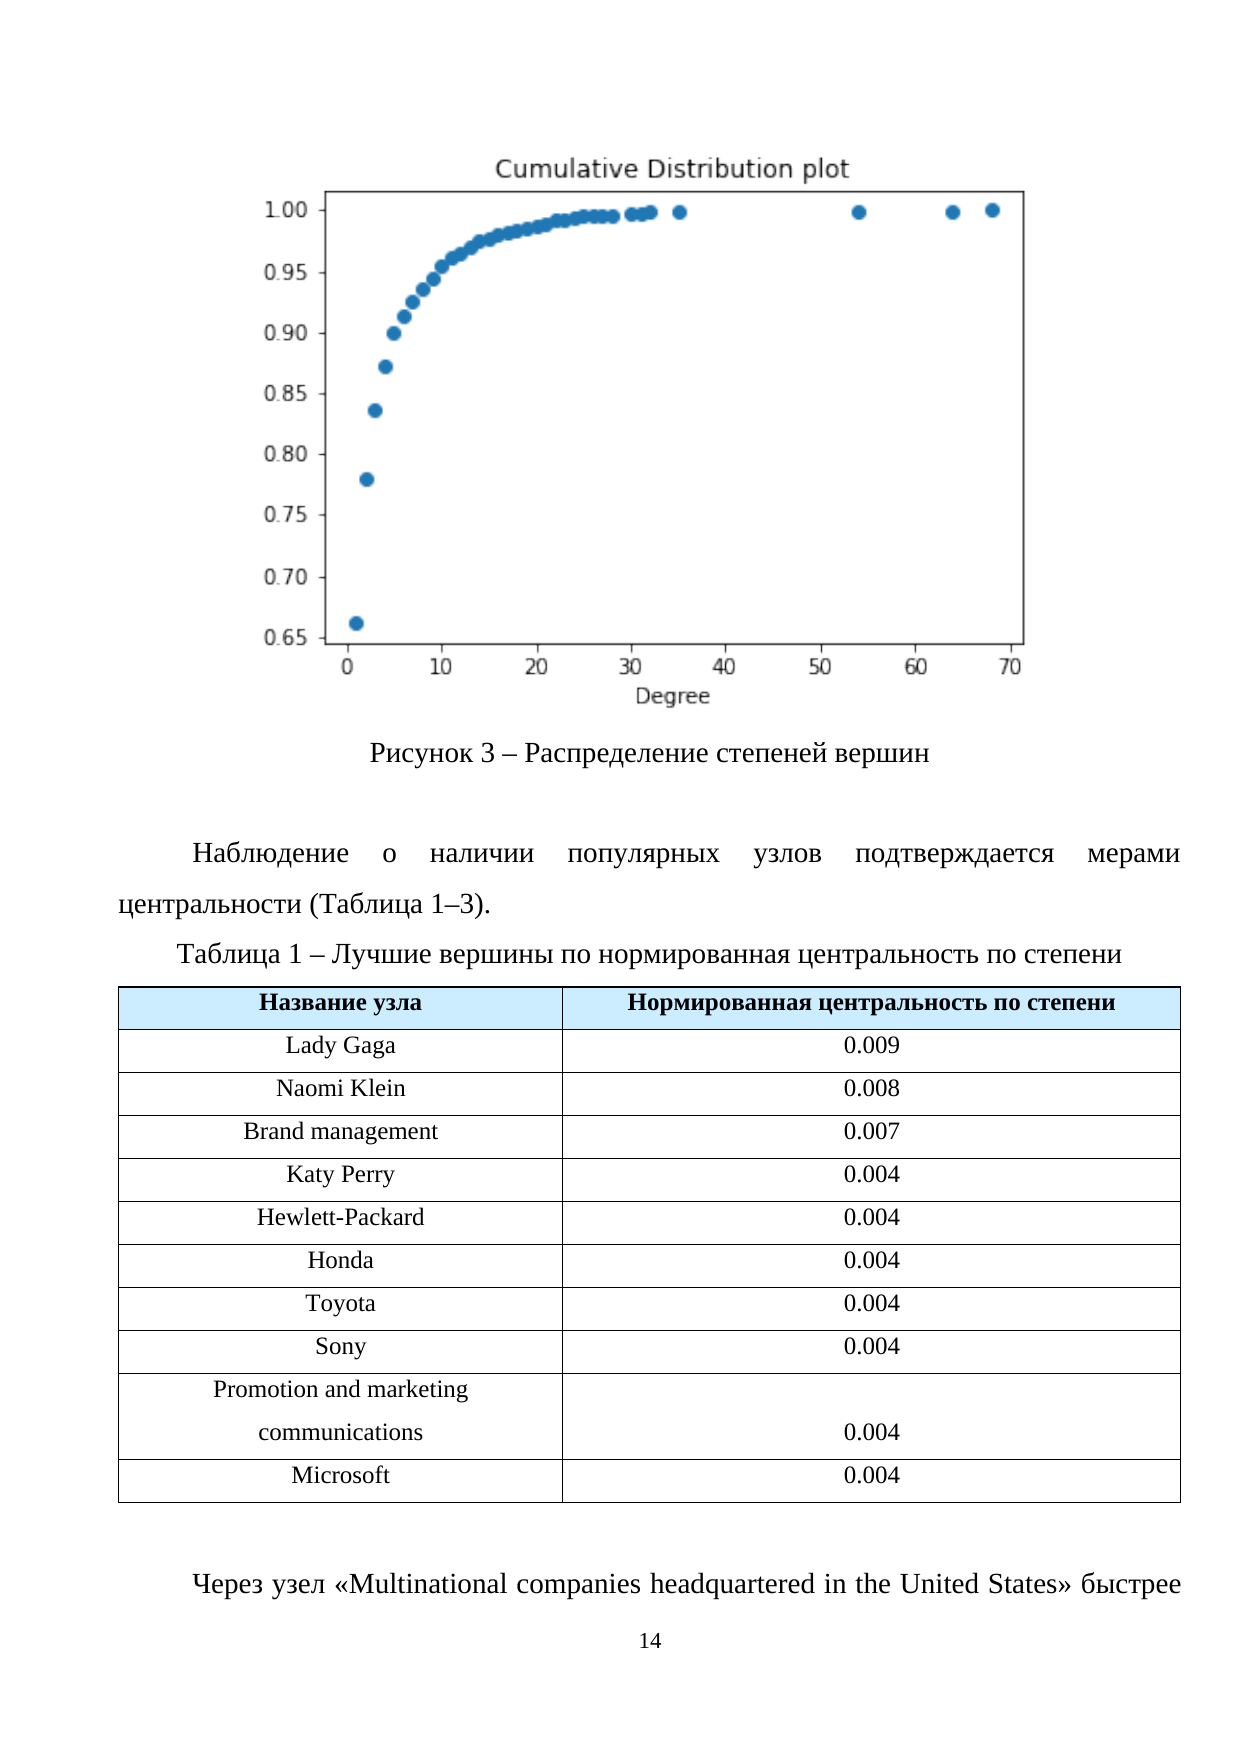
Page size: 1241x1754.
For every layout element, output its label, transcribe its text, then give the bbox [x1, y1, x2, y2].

table_cell 0.004 [563, 1245, 1180, 1287]
table_cell Brand management [119, 1116, 562, 1158]
table_cell Honda [119, 1245, 562, 1287]
picture [212, 118, 1113, 719]
table_cell Toyota [119, 1288, 562, 1330]
table_cell 0.008 [563, 1073, 1180, 1115]
table_cell 0.004 [563, 1159, 1180, 1201]
table_cell 0.004 [563, 1374, 1180, 1459]
text Наблюдение о наличии популярных узлов подтверждается мерами центральности (Таблица 1–3). [118, 836, 1181, 919]
table_cell Katy Perry [119, 1159, 562, 1201]
table_cell 0.004 [563, 1460, 1180, 1502]
table_cell Lady Gaga [119, 1030, 562, 1072]
table_header Нормированная центральность по степени [563, 988, 1180, 1029]
table_cell 0.009 [563, 1030, 1180, 1072]
text Рисунок 3 – Распределение степеней вершин [212, 719, 1087, 768]
table_header Название узла [119, 988, 562, 1029]
table_cell 0.007 [563, 1116, 1180, 1158]
table_cell Hewlett-Packard [119, 1202, 562, 1244]
table_cell 0.004 [563, 1288, 1180, 1330]
table_cell 0.004 [563, 1202, 1180, 1244]
table_cell Promotion and marketing communications [119, 1374, 562, 1459]
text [118, 1566, 1181, 1599]
table_cell Naomi Klein [119, 1073, 562, 1115]
table_cell Sony [119, 1331, 562, 1373]
list Таблица 1 – Лучшие вершины по нормированная центральность по степени [74, 936, 1181, 970]
table_cell Microsoft [119, 1460, 562, 1502]
table_cell 0.004 [563, 1331, 1180, 1373]
